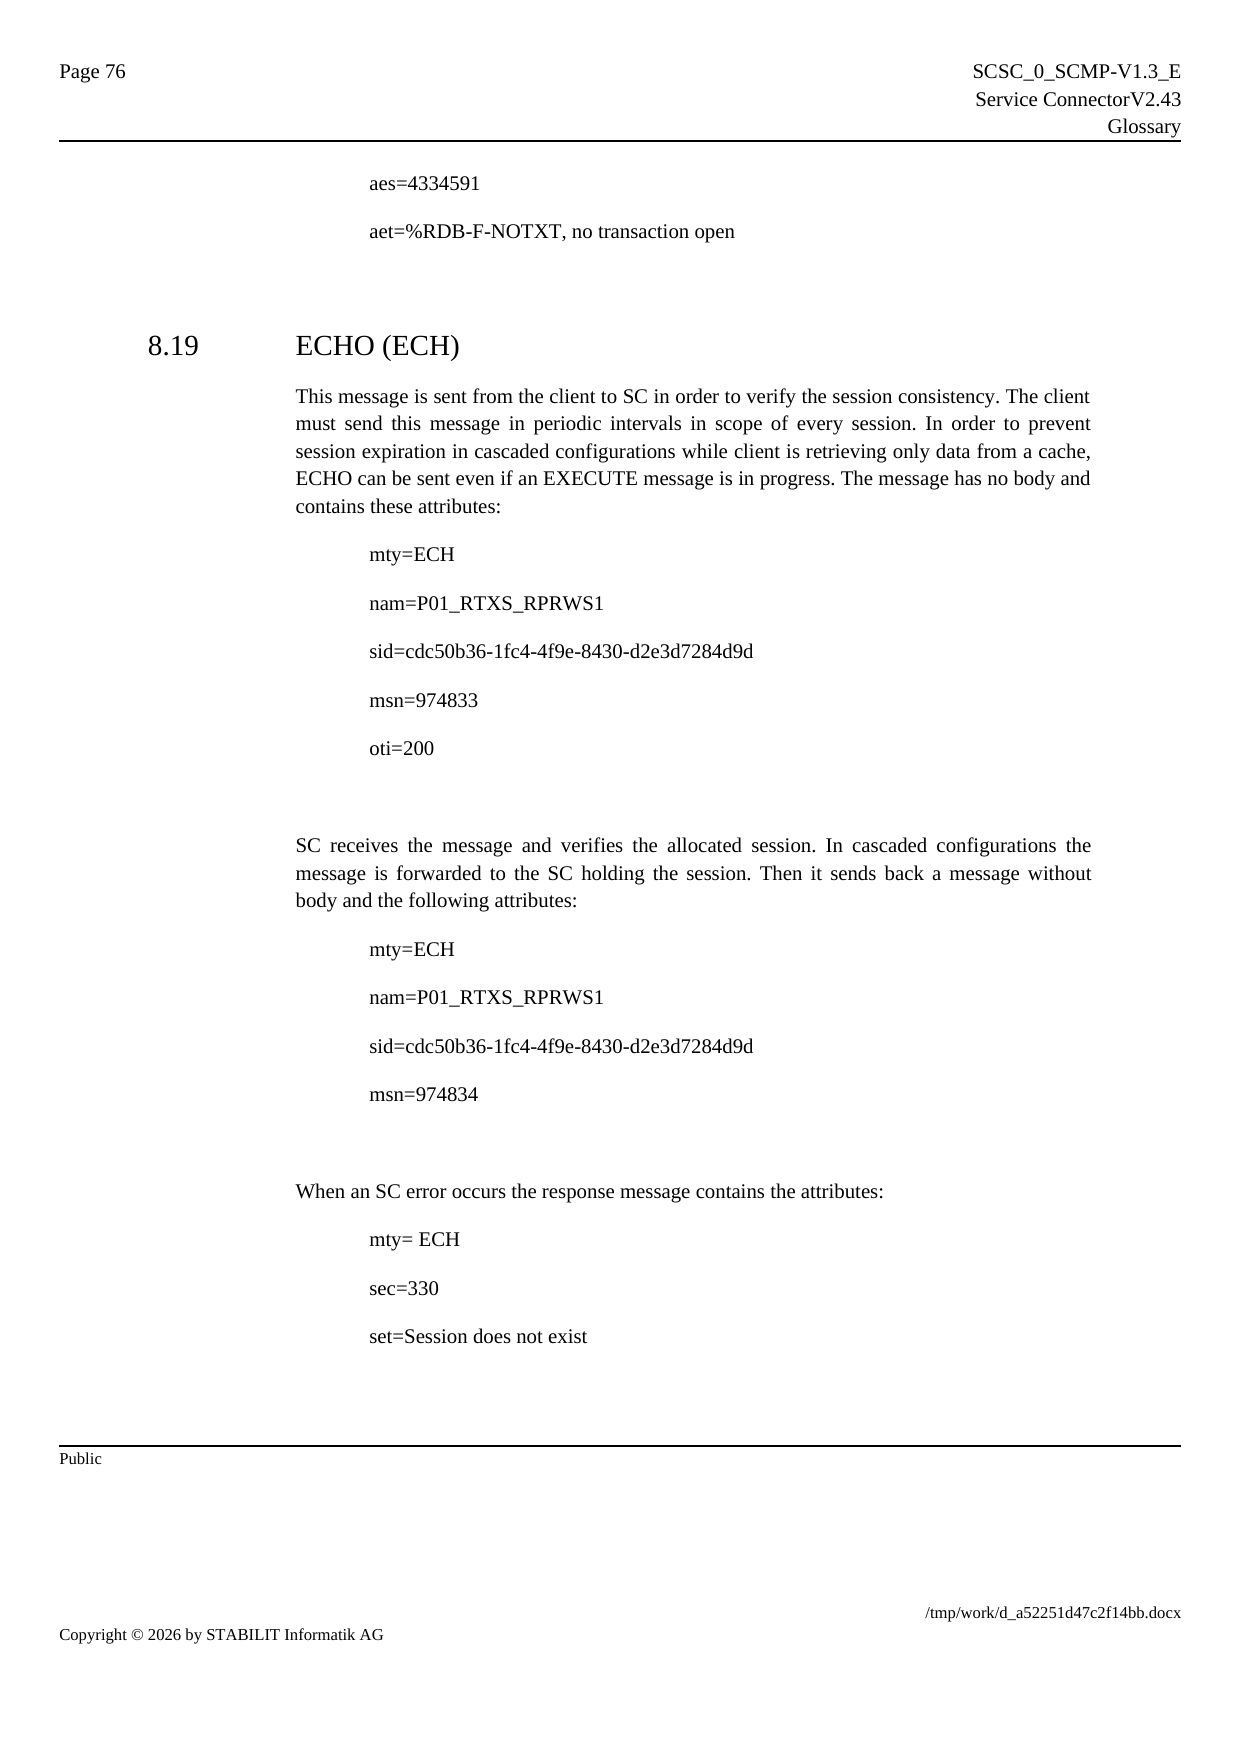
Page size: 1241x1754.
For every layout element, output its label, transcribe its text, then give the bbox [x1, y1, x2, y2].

text sid=cdc50b36-1fc4-4f9e-8430-d2e3d7284d9d [369, 639, 1092, 663]
text mty= ECH [369, 1227, 1092, 1251]
text nam=P01_RTXS_RPRWS1 [369, 591, 1092, 615]
text This message is sent from the client to SC in order to verify the session consistency. The client must send this message in periodic intervals in scope of every session. In order to prevent session expiration in cascaded configurations while client is retrieving only data from a cache, ECHO can be sent even if an EXECUTE message is in progress. The message has no body and contains these attributes: [295, 383, 1092, 518]
text msn=974834 [369, 1082, 1092, 1106]
text sec=330 [369, 1276, 1092, 1300]
subtitle ECHO (ECH) [148, 328, 1092, 362]
text aes=4334591 [369, 171, 1092, 194]
text mty=ECH [369, 542, 1092, 566]
text msn=974833 [369, 688, 1092, 712]
text When an SC error occurs the response message contains the attributes: [295, 1179, 1092, 1203]
text nam=P01_RTXS_RPRWS1 [369, 985, 1092, 1009]
text sid=cdc50b36-1fc4-4f9e-8430-d2e3d7284d9d [369, 1033, 1092, 1058]
text set=Session does not exist [369, 1324, 1092, 1348]
text SC receives the message and verifies the allocated session. In cascaded configurations the message is forwarded to the SC holding the session. Then it sends back a message without body and the following attributes: [295, 833, 1092, 912]
text aet=%RDB-F-NOTXT, no transaction open [369, 219, 1092, 243]
text oti=200 [369, 736, 1092, 760]
text mty=ECH [369, 937, 1092, 961]
